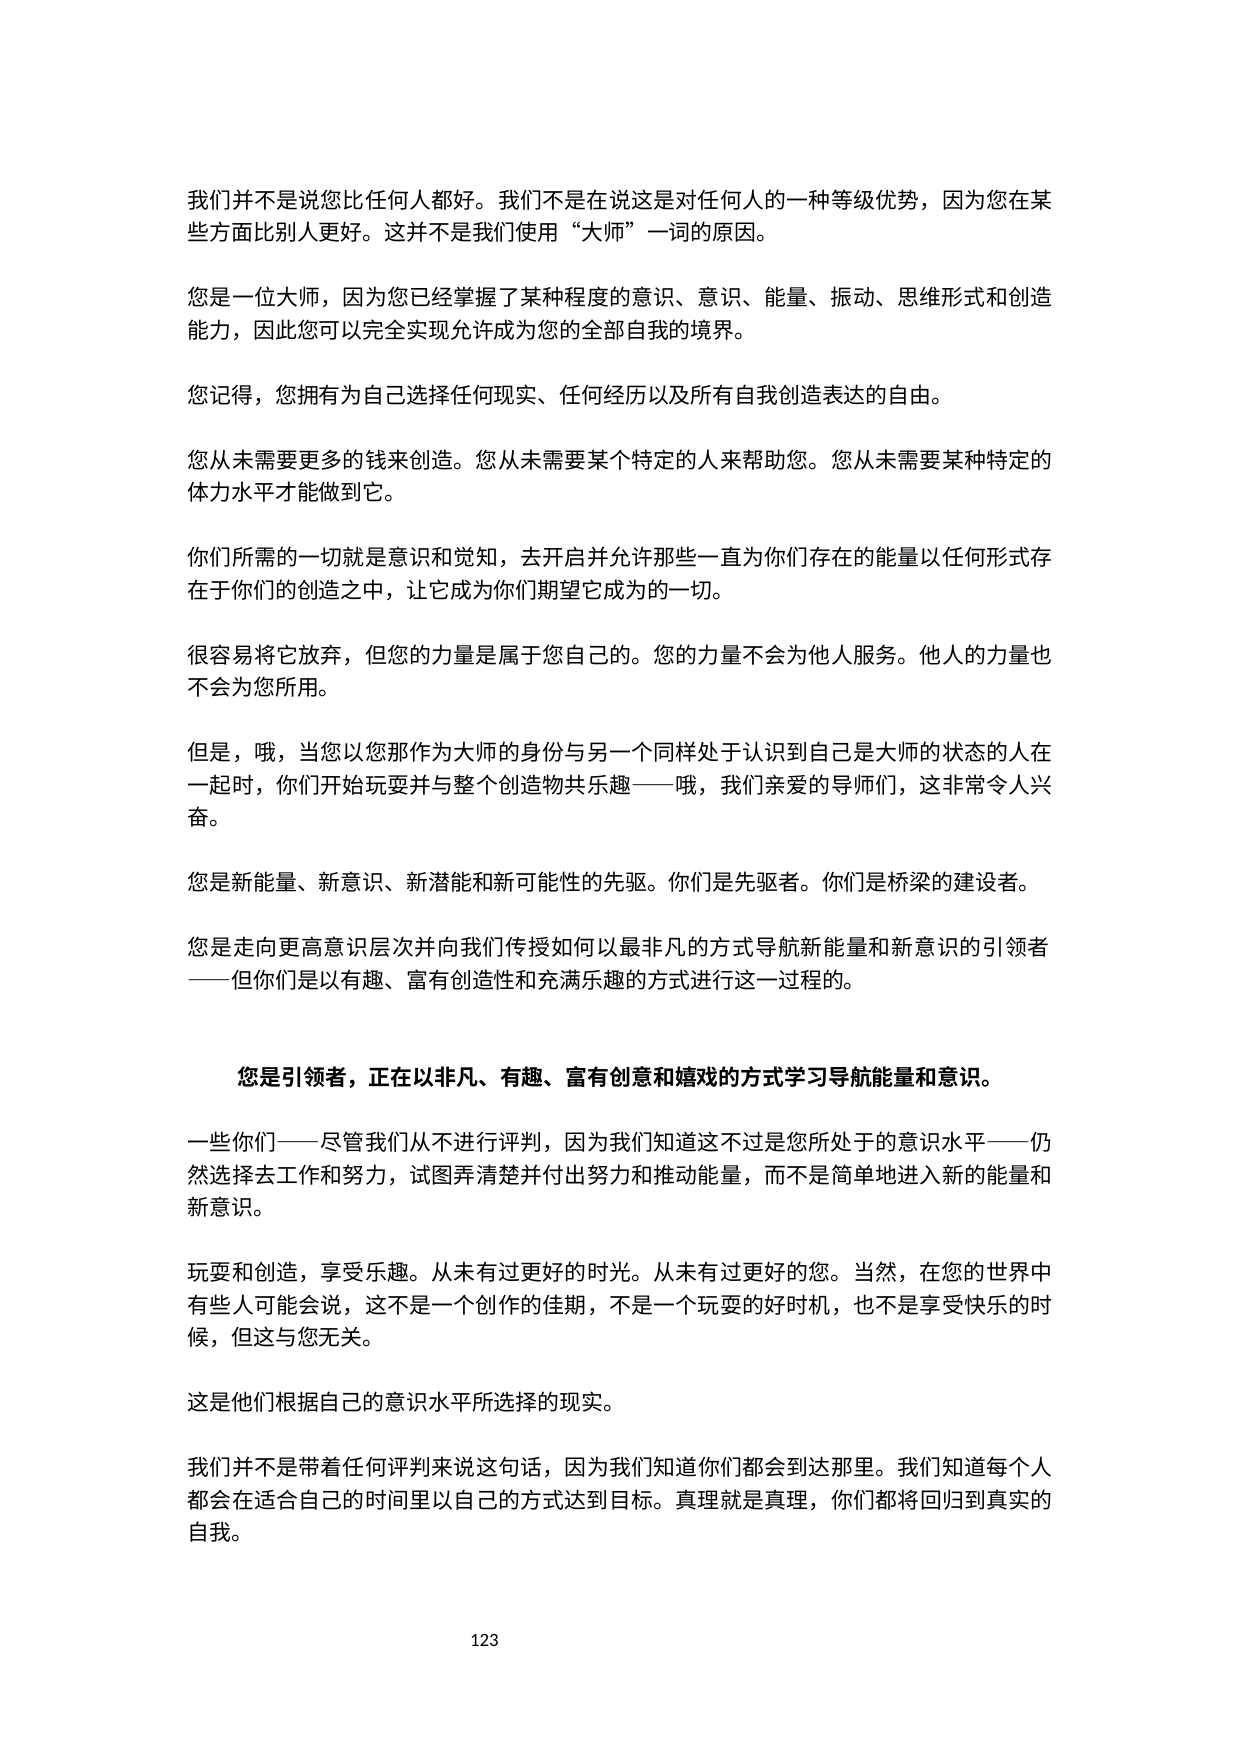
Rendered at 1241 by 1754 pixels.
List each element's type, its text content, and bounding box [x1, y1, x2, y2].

text 您是一位大师，因为您已经掌握了某种程度的意识、意识、能量、振动、思维形式和创造能力，因此您可以完全实现允许成为您的全部自我的境界。 [187, 280, 1053, 345]
text 但是，哦，当您以您那作为大师的身份与另一个同样处于认识到自己是大师的状态的人在一起时，你们开始玩耍并与整个创造物共乐趣——哦，我们亲爱的导师们，这非常令人兴奋。 [187, 735, 1053, 832]
text 这是他们根据自己的意识水平所选择的现实。 [187, 1385, 1053, 1417]
text 一些你们——尽管我们从不进行评判，因为我们知道这不过是您所处于的意识水平——仍然选择去工作和努力，试图弄清楚并付出努力和推动能量，而不是简单地进入新的能量和新意识。 [187, 1125, 1053, 1222]
text 您是引领者，正在以非凡、有趣、富有创意和嬉戏的方式学习导航能量和意识。 [187, 1060, 1053, 1092]
text 我们并不是带着任何评判来说这句话，因为我们知道你们都会到达那里。我们知道每个人都会在适合自己的时间里以自己的方式达到目标。真理就是真理，你们都将回归到真实的自我。 [187, 1450, 1053, 1547]
text 我们并不是说您比任何人都好。我们不是在说这是对任何人的一种等级优势，因为您在某些方面比别人更好。这并不是我们使用“大师”一词的原因。 [187, 182, 1053, 247]
text 玩耍和创造，享受乐趣。从未有过更好的时光。从未有过更好的您。当然，在您的世界中有些人可能会说，这不是一个创作的佳期，不是一个玩耍的好时机，也不是享受快乐的时候，但这与您无关。 [187, 1255, 1053, 1352]
text 您是走向更高意识层次并向我们传授如何以最非凡的方式导航新能量和新意识的引领者——但你们是以有趣、富有创造性和充满乐趣的方式进行这一过程的。 [187, 930, 1053, 995]
text 很容易将它放弃，但您的力量是属于您自己的。您的力量不会为他人服务。他人的力量也不会为您所用。 [187, 637, 1053, 702]
text 您是新能量、新意识、新潜能和新可能性的先驱。你们是先驱者。你们是桥梁的建设者。 [187, 865, 1053, 897]
text 您记得，您拥有为自己选择任何现实、任何经历以及所有自我创造表达的自由。 [187, 377, 1053, 410]
text 你们所需的一切就是意识和觉知，去开启并允许那些一直为你们存在的能量以任何形式存在于你们的创造之中，让它成为你们期望它成为的一切。 [187, 540, 1053, 605]
text 您从未需要更多的钱来创造。您从未需要某个特定的人来帮助您。您从未需要某种特定的体力水平才能做到它。 [187, 442, 1053, 507]
